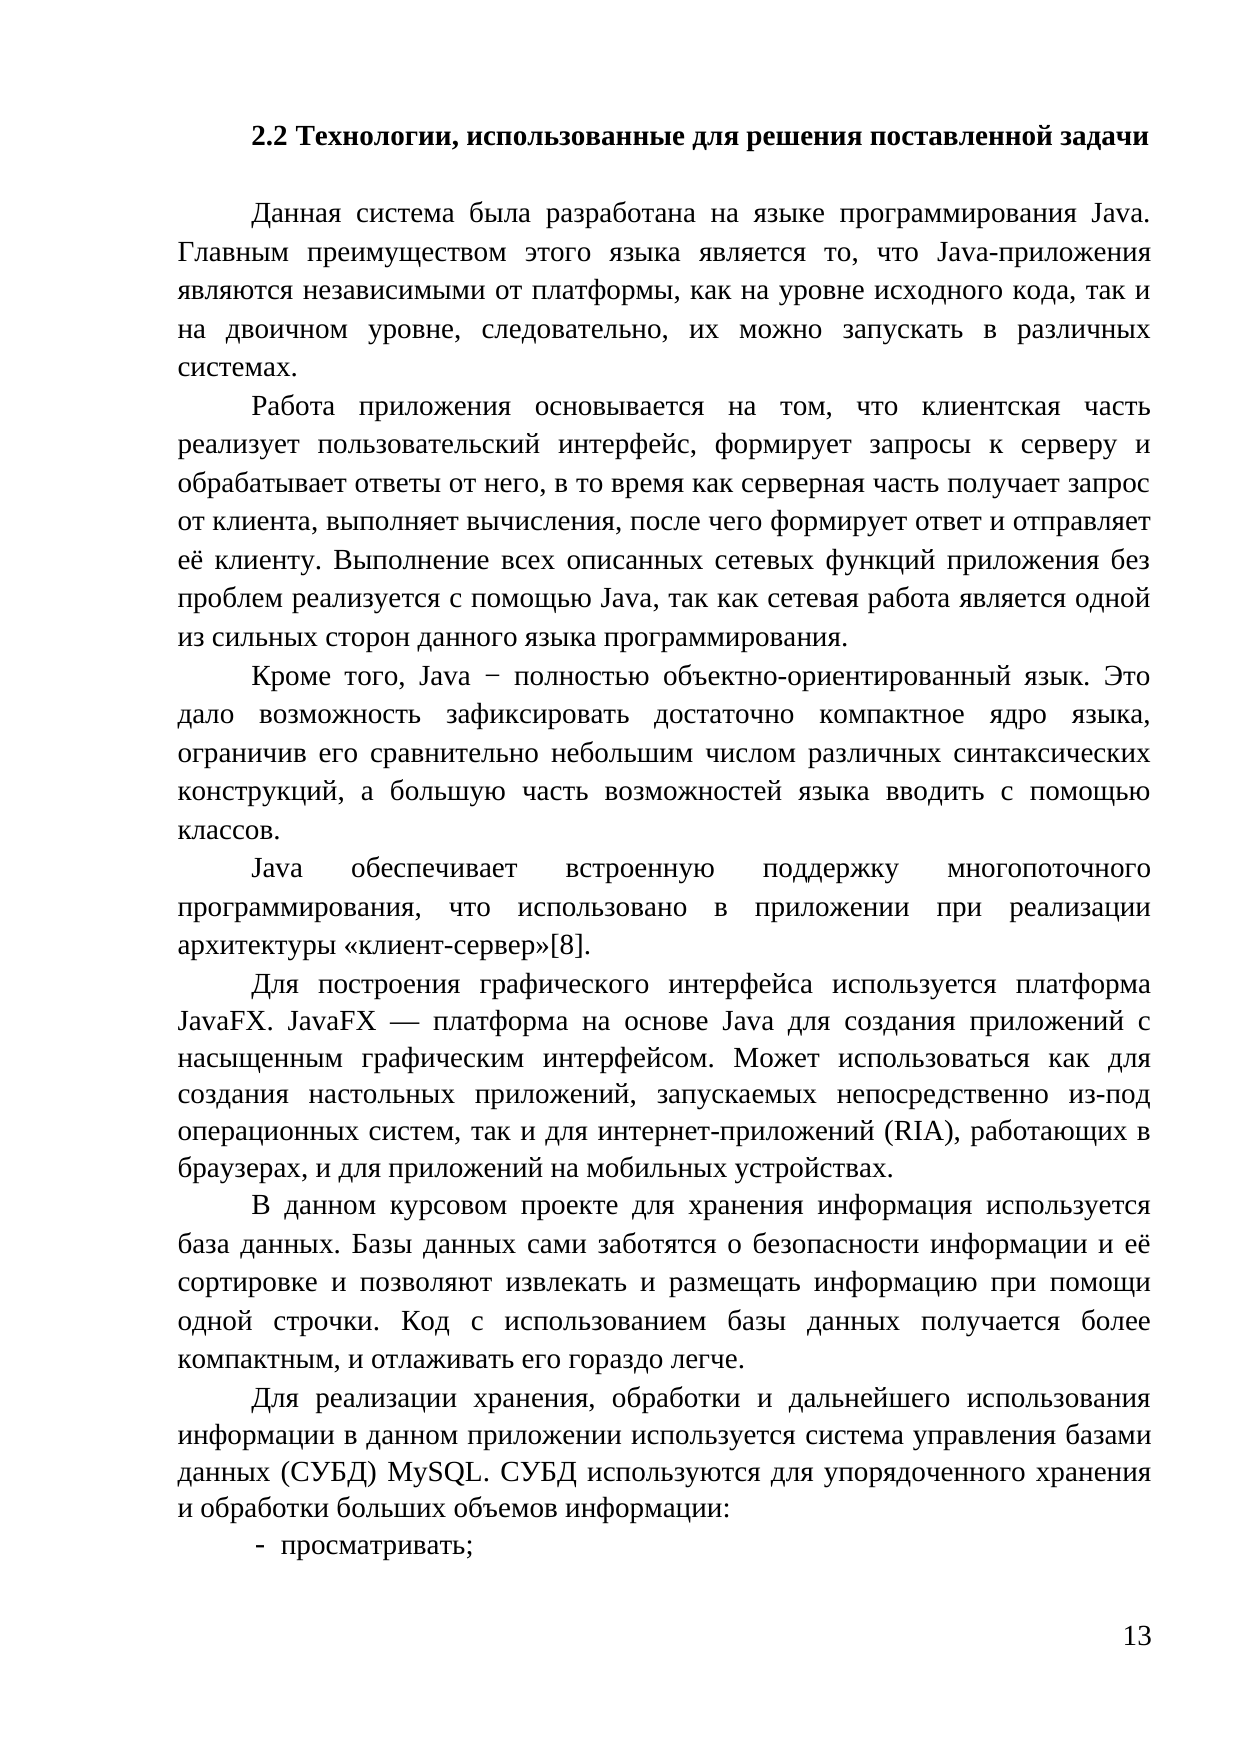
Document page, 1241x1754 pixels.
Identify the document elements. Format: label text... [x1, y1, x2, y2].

text Java обеспечивает встроенную поддержку многопоточного программирования, что использовано в приложении при реализации архитектуры «клиент-сервер»[8]. [177, 850, 1152, 961]
text Кроме того, Java − полностью объектно-ориентированный язык. Это дало возможность зафиксировать достаточно компактное ядро языка, ограничив его сравнительно небольшим числом различных синтаксических конструкций, а большую часть возможностей языка вводить с помощью классов. [177, 658, 1152, 845]
text Для реализации хранения, обработки и дальнейшего использования информации в данном приложении используется система управления базами данных (СУБД) MySQL. СУБД используются для упорядоченного хранения и обработки больших объемов информации: [177, 1380, 1152, 1524]
subtitle Технологии, использованные для решения поставленной задачи [251, 118, 1152, 152]
text Для построения графического интерфейса используется платформа JavaFX. JavaFX — платформа на основе Java для создания приложений с насыщенным графическим интерфейсом. Может использоваться как для создания настольных приложений, запускаемых непосредственно из-под операционных систем, так и для интернет-приложений (RIA), работающих в браузерах, и для приложений на мобильных устройствах. [177, 966, 1152, 1184]
text В данном курсовом проекте для хранения информация используется база данных. Базы данных сами заботятся о безопасности информации и её сортировке и позволяют извлекать и размещать информацию при помощи одной строчки. Код с использованием базы данных получается более компактным, и отлаживать его гораздо легче. [177, 1187, 1152, 1375]
text Работа приложения основывается на том, что клиентская часть реализует пользовательский интерфейс, формирует запросы к серверу и обрабатывает ответы от него, в то время как серверная часть получает запрос от клиента, выполняет вычисления, после чего формирует ответ и отправляет её клиенту. Выполнение всех описанных сетевых функций приложения без проблем реализуется с помощью Java, так как сетевая работа является одной из сильных сторон данного языка программирования. [177, 388, 1152, 653]
list просматривать; [251, 1527, 1152, 1563]
text Данная система была разработана на языке программирования Java. Главным преимуществом этого языка является то, что Java-приложения являются независимыми от платформы, как на уровне исходного кода, так и на двоичном уровне, следовательно, их можно запускать в различных системах. [177, 195, 1152, 383]
